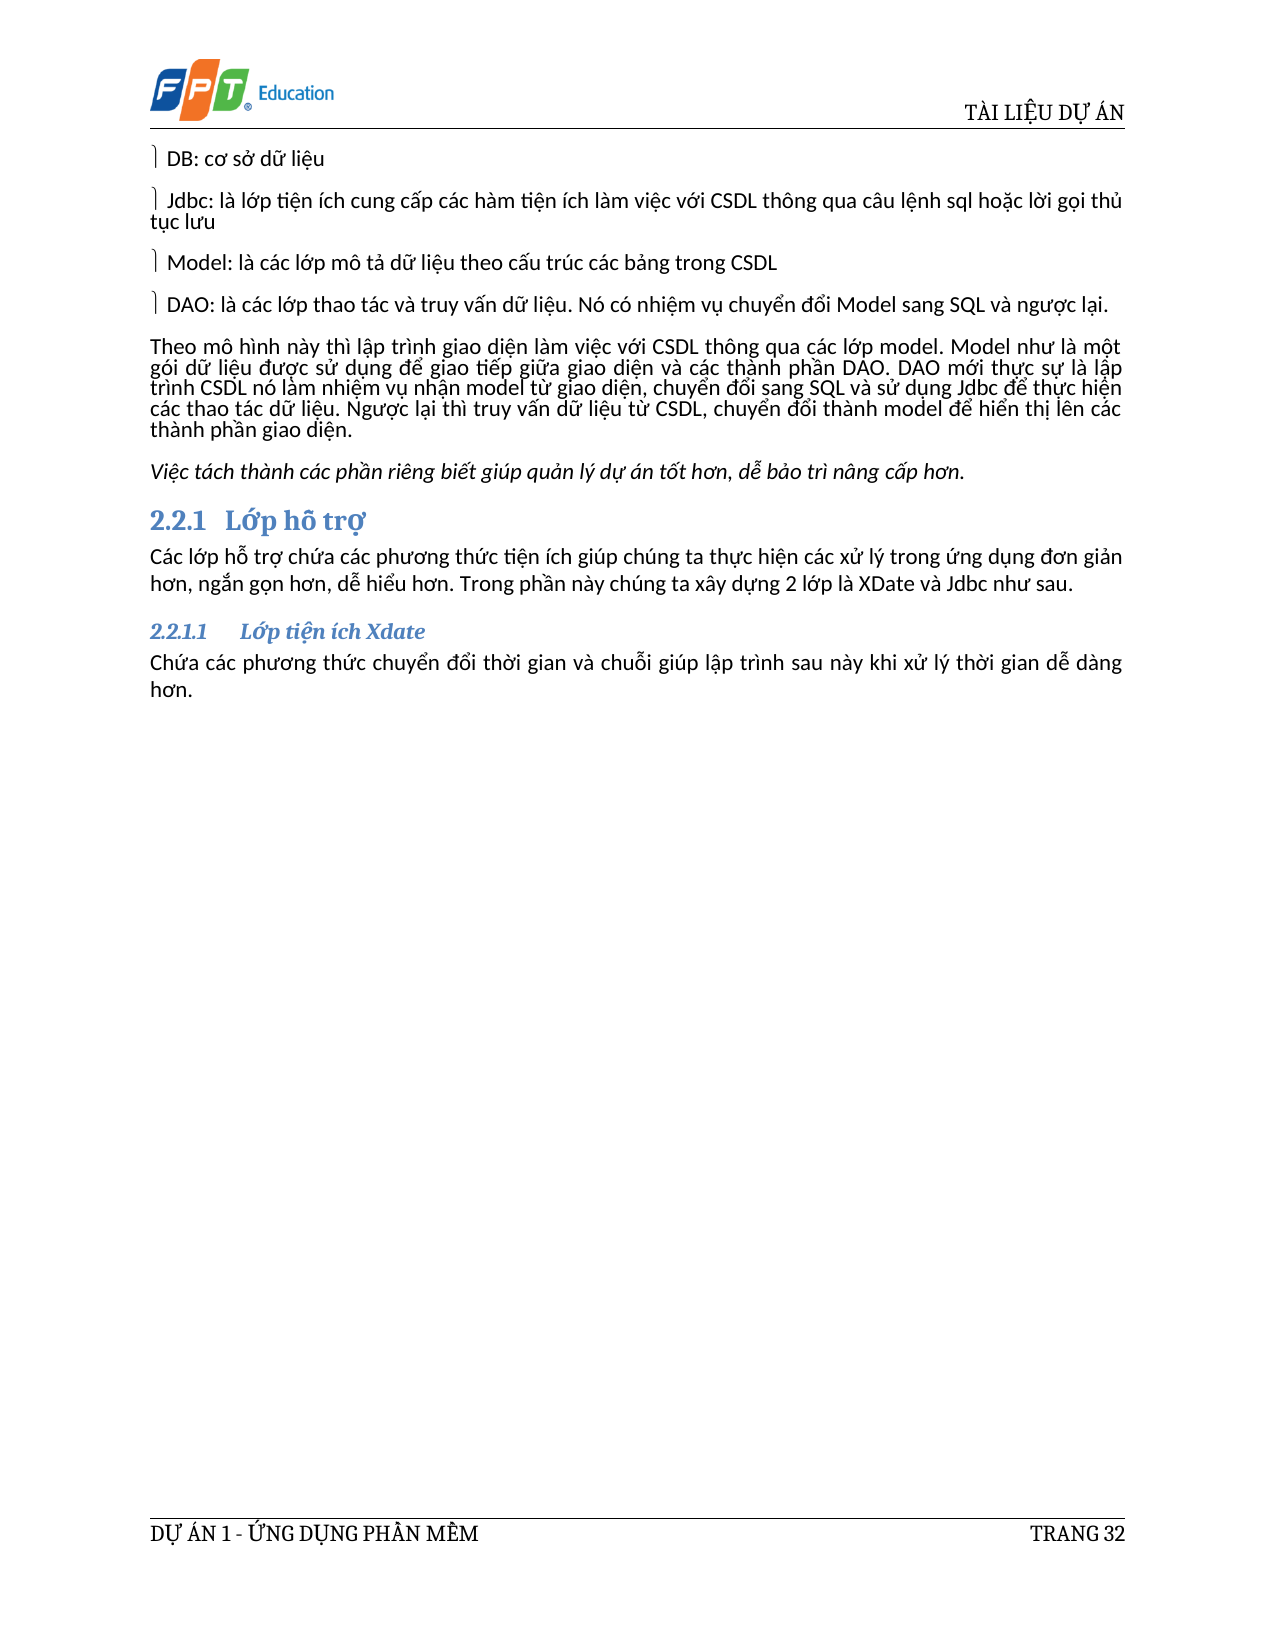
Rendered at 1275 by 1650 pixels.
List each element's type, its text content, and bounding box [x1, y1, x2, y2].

text DAO: là các lớp thao tác và truy vấn dữ liệu. Nó có nhiệm vụ chuyển đổi Model sang SQL và ngược lại. [150, 296, 1125, 317]
text DB: cơ sở dữ liệu [150, 150, 1125, 171]
text Theo mô hình này thì lập trình giao diện làm việc với CSDL thông qua các lớp model. Model như là một gói dữ liệu được sử dụng để giao tiếp giữa giao diện và các thành phần DAO. DAO mới thực sự là lập trình CSDL nó làm nhiệm vụ nhận model từ giao diện, chuyển đổi sang SQL và sử dụng Jdbc để thực hiện các thao tác dữ liệu. Ngược lại thì truy vấn dữ liệu từ CSDL, chuyển đổi thành model để hiển thị lên các thành phần giao diện. [150, 337, 1125, 442]
text Jdbc: là lớp tiện ích cung cấp các hàm tiện ích làm việc với CSDL thông qua câu lệnh sql hoặc lời gọi thủ tục lưu [150, 192, 1125, 233]
text Chứa các phương thức chuyển đổi thời gian và chuỗi giúp lập trình sau này khi xử lý thời gian dễ dàng hơn. [150, 649, 1125, 703]
picture [150, 59, 336, 121]
subtitle Lớp tiện ích Xdate [150, 618, 1125, 645]
text Các lớp hỗ trợ chứa các phương thức tiện ích giúp chúng ta thực hiện các xử lý trong ứng dụng đơn giản hơn, ngắn gọn hơn, dễ hiểu hơn. Trong phần này chúng ta xây dựng 2 lớp là XDate và Jdbc như sau. [150, 543, 1125, 598]
subtitle Lớp hỗ trợ [150, 504, 1125, 538]
text Việc tách thành các phần riêng biết giúp quản lý dự án tốt hơn, dễ bảo trì nâng cấp hơn. [150, 462, 1125, 483]
text Model: là các lớp mô tả dữ liệu theo cấu trúc các bảng trong CSDL [150, 254, 1125, 275]
